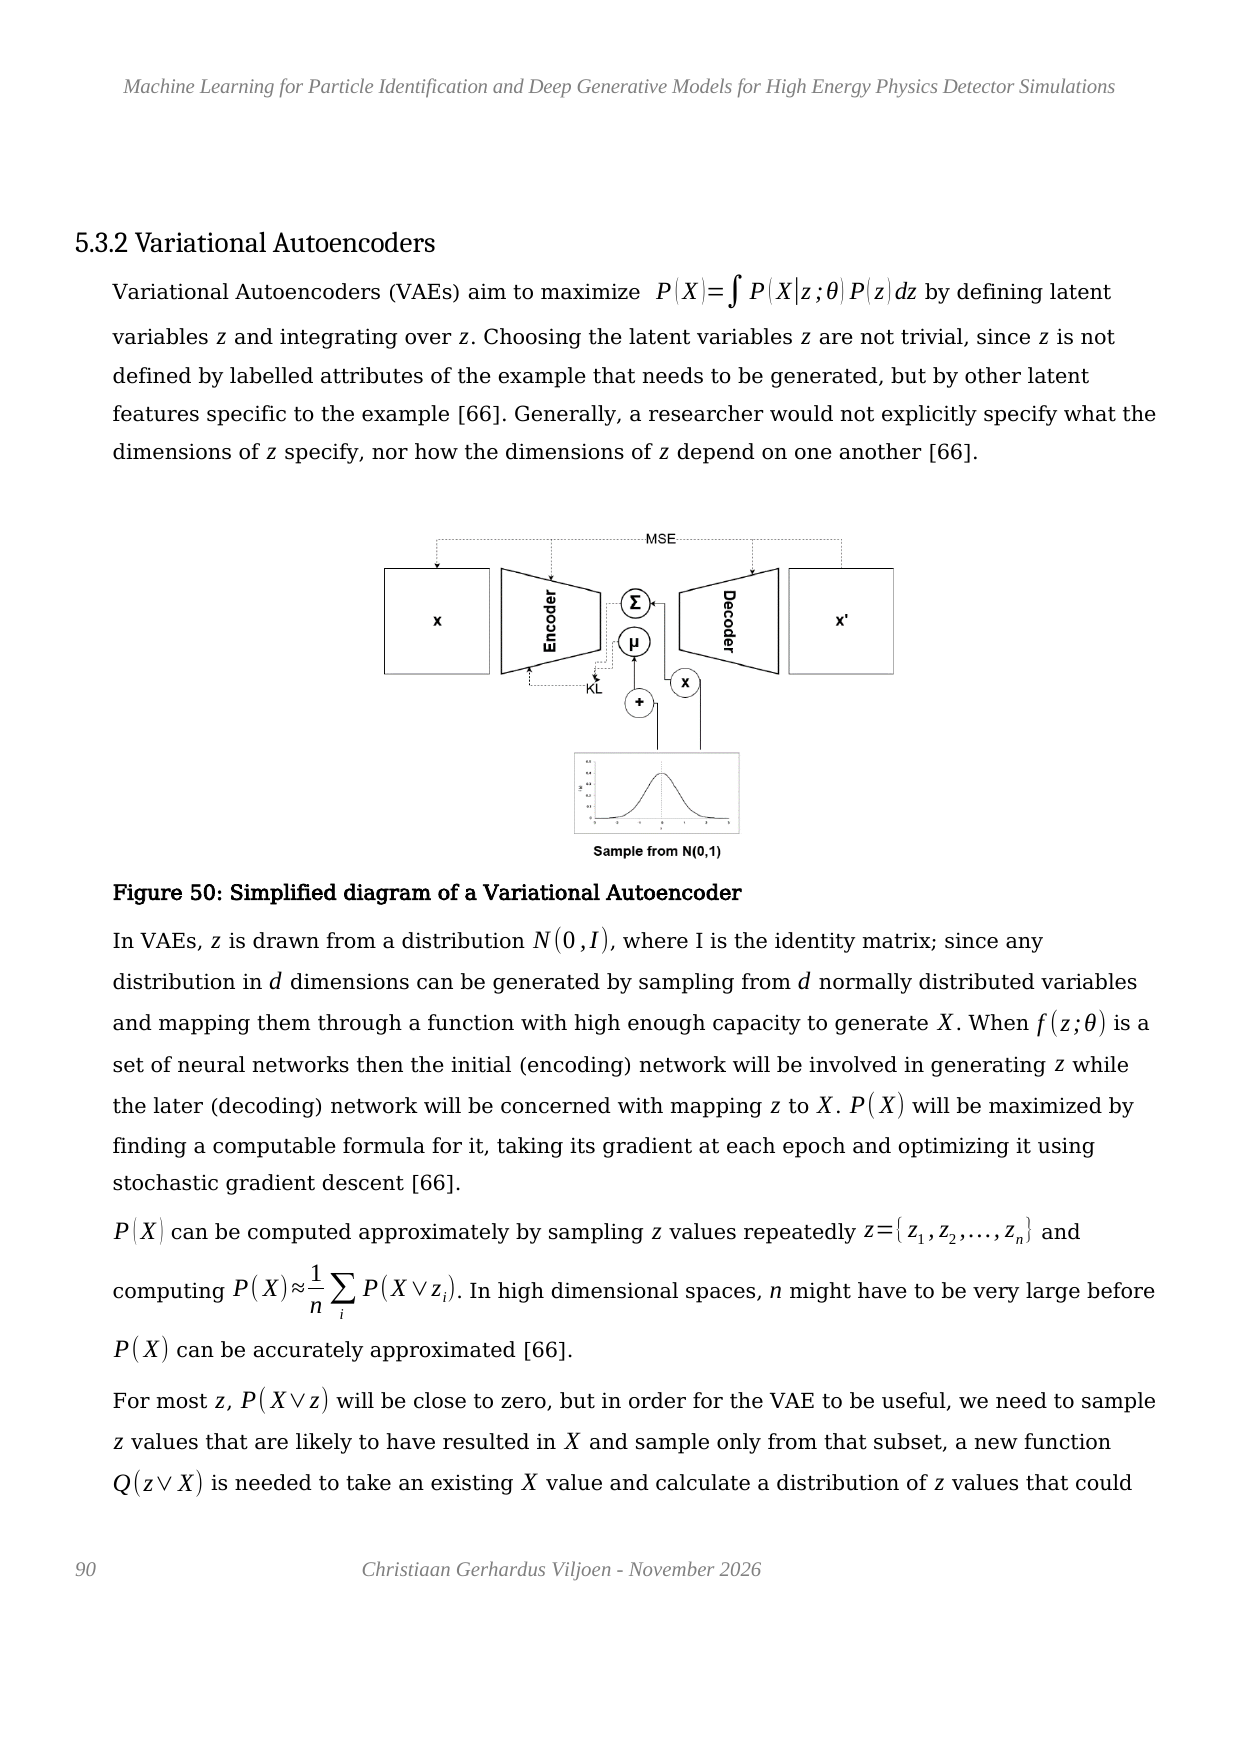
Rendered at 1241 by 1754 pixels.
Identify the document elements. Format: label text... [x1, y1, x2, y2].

subtitle Variational Autoencoders [75, 227, 1165, 260]
text Variational Autoencoders (VAEs) aim to maximize by defining latent variables and integrating over . Choosing the latent variables are not trivial, since is not defined by labelled attributes of the example that needs to be generated, but by other latent features specific to the example . Generally, a researcher would not explicitly specify what the dimensions of specify, nor how the dimensions of depend on one another . [112, 273, 1165, 465]
picture [384, 532, 894, 859]
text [112, 1385, 1165, 1498]
text Figure 50: Simplified diagram of a Variational Autoencoder [112, 879, 1165, 904]
text In VAEs, is drawn from a distribution , where I is the identity matrix; since any distribution in dimensions can be generated by sampling from normally distributed variables and mapping them through a function with high enough capacity to generate . When is a set of neural networks then the initial (encoding) network will be involved in generating while the later (decoding) network will be concerned with mapping to . will be maximized by finding a computable formula for it, taking its gradient at each epoch and optimizing it using stochastic gradient descent . [112, 925, 1165, 1195]
text can be computed approximately by sampling values repeatedly and computing . In high dimensional spaces, might have to be very large before can be accurately approximated . [112, 1216, 1165, 1364]
